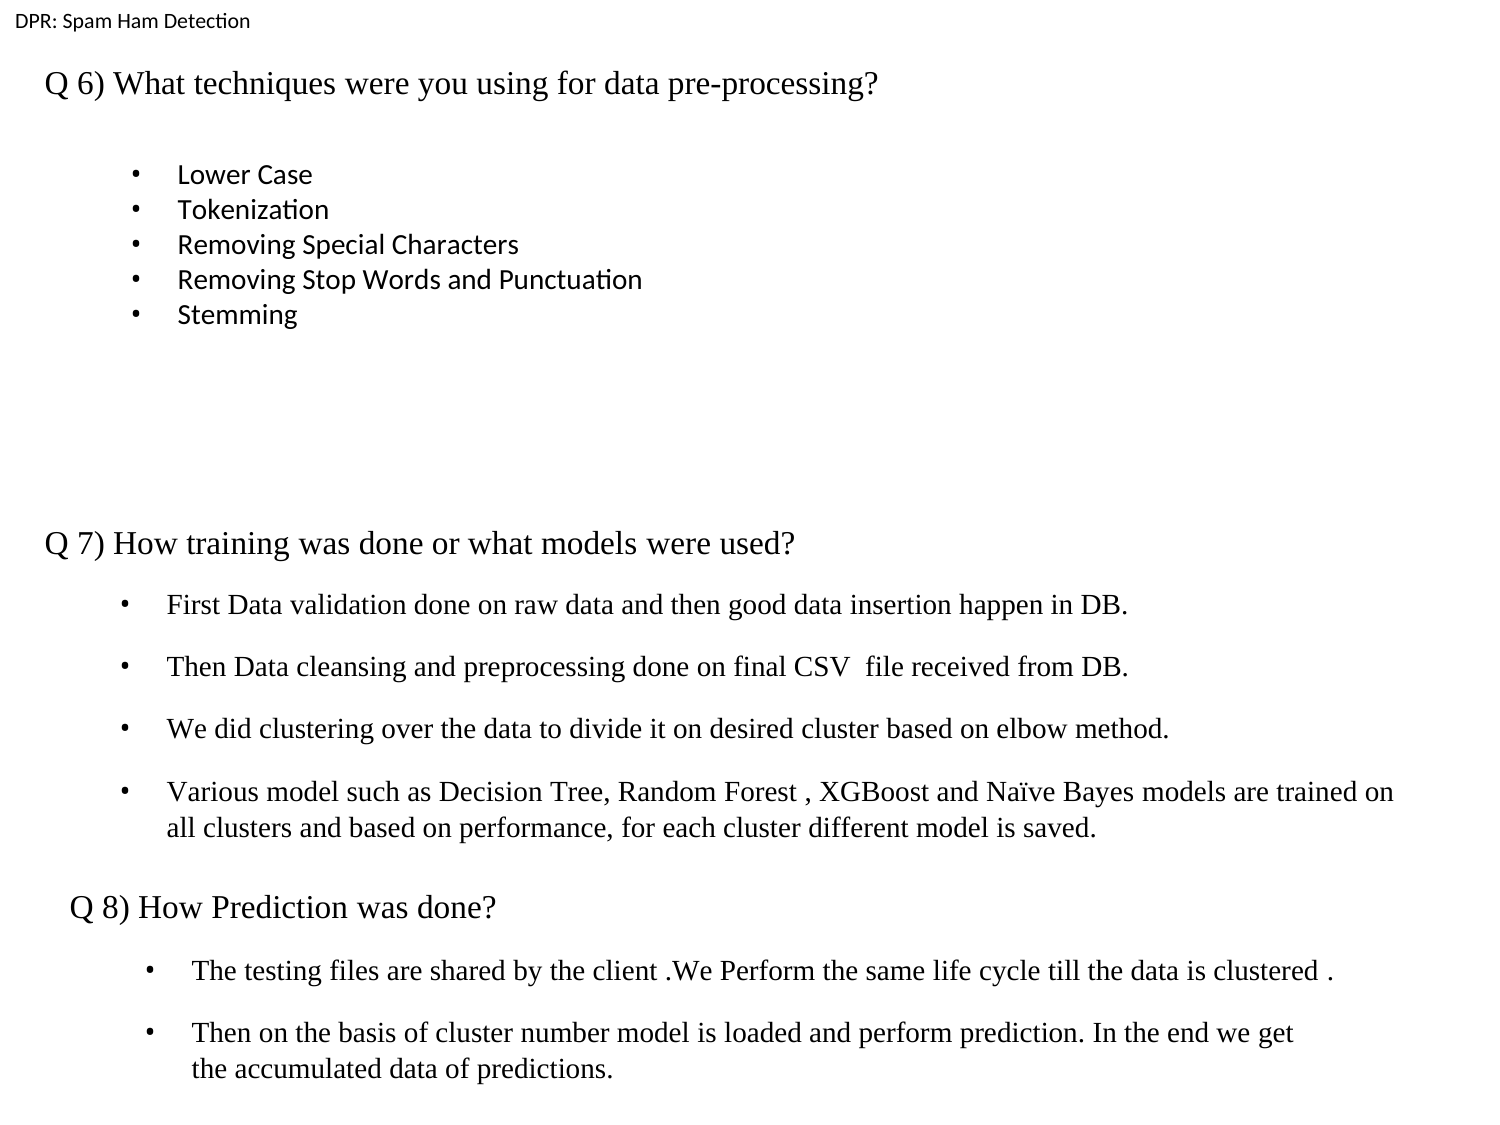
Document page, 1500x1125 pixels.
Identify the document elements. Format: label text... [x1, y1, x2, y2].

list Removing Stop Words and Punctuation [130, 261, 1500, 296]
subtitle Q 6) What techniques were you using for data pre-processing? [44, 63, 1500, 101]
subtitle Q 8) How Prediction was done? [69, 888, 1500, 926]
list Various model such as Decision Tree, Random Forest , XGBoost and Naïve Bayes models are trained on all clusters and based on performance, for each cluster different model is saved. [119, 770, 1427, 843]
list Stemming [130, 296, 1500, 332]
list First Data validation done on raw data and then good data insertion happen in DB. [119, 583, 1500, 623]
subtitle Q 7) How training was done or what models were used? [44, 523, 1500, 561]
list The testing files are shared by the client .We Perform the same life cycle till the data is clustered . [144, 949, 1500, 989]
list Then Data cleansing and preprocessing done on final CSV file received from DB. [119, 646, 1500, 685]
list Then on the basis of cluster number model is loaded and perform prediction. In the end we get the accumulated data of predictions. [144, 1011, 1336, 1085]
list Removing Special Characters [130, 226, 1500, 261]
list Tokenization [130, 191, 1500, 226]
list Lower Case [130, 156, 1500, 191]
list We did clustering over the data to divide it on desired cluster based on elbow method. [119, 707, 1500, 747]
